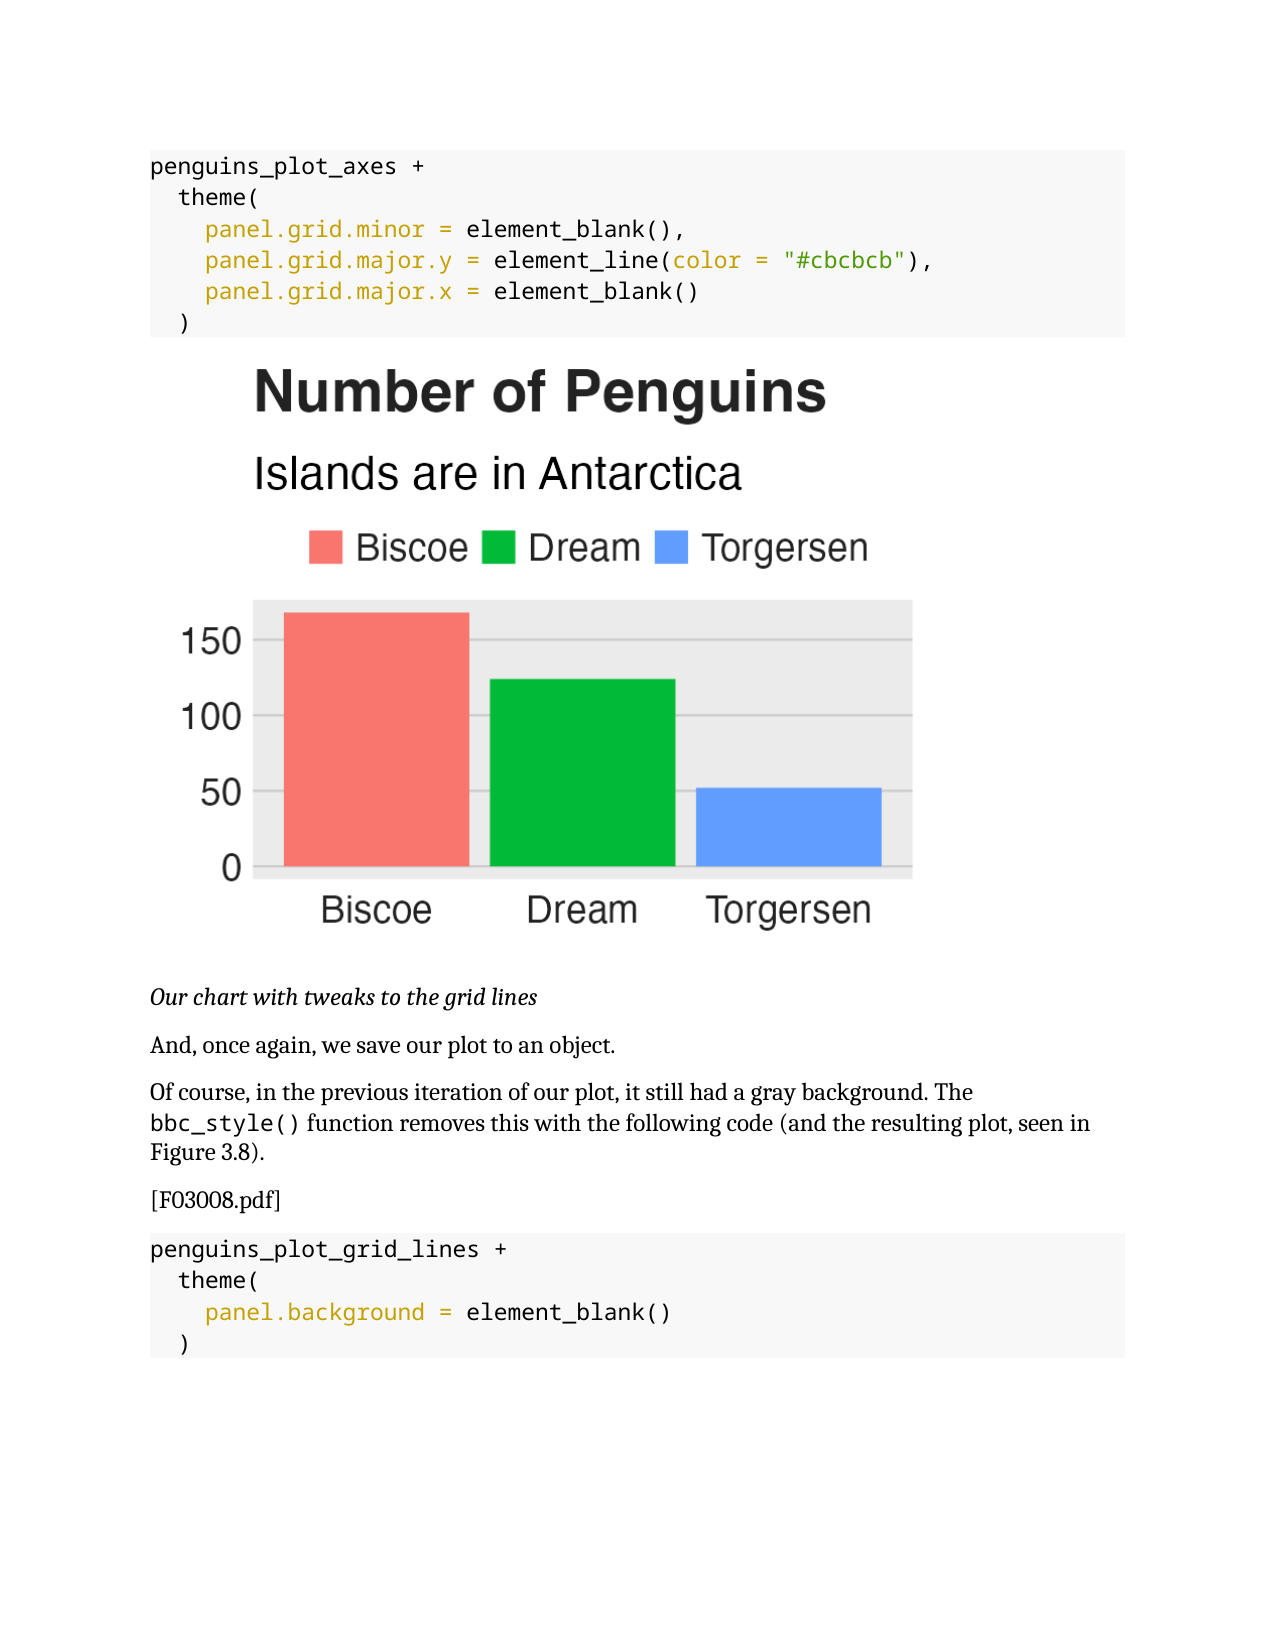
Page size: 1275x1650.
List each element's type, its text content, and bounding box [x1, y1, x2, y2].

text penguins_plot_grid_lines + theme( panel.background = element_blank() ) [150, 1233, 1125, 1358]
text Our chart with tweaks to the grid lines [150, 983, 1125, 1012]
text Of course, in the previous iteration of our plot, it still had a gray background. The bbc_style() function removes this with the following code (and the resulting plot, seen in Figure 3.8). [150, 1078, 1125, 1167]
picture [168, 358, 924, 963]
text penguins_plot_axes + theme( panel.grid.minor = element_blank(), panel.grid.major.y = element_line(color = "#cbcbcb"), panel.grid.major.x = element_blank() ) [150, 150, 1125, 337]
text And, once again, we save our plot to an object. [150, 1031, 1125, 1059]
text [F03008.pdf] [150, 1186, 1125, 1214]
